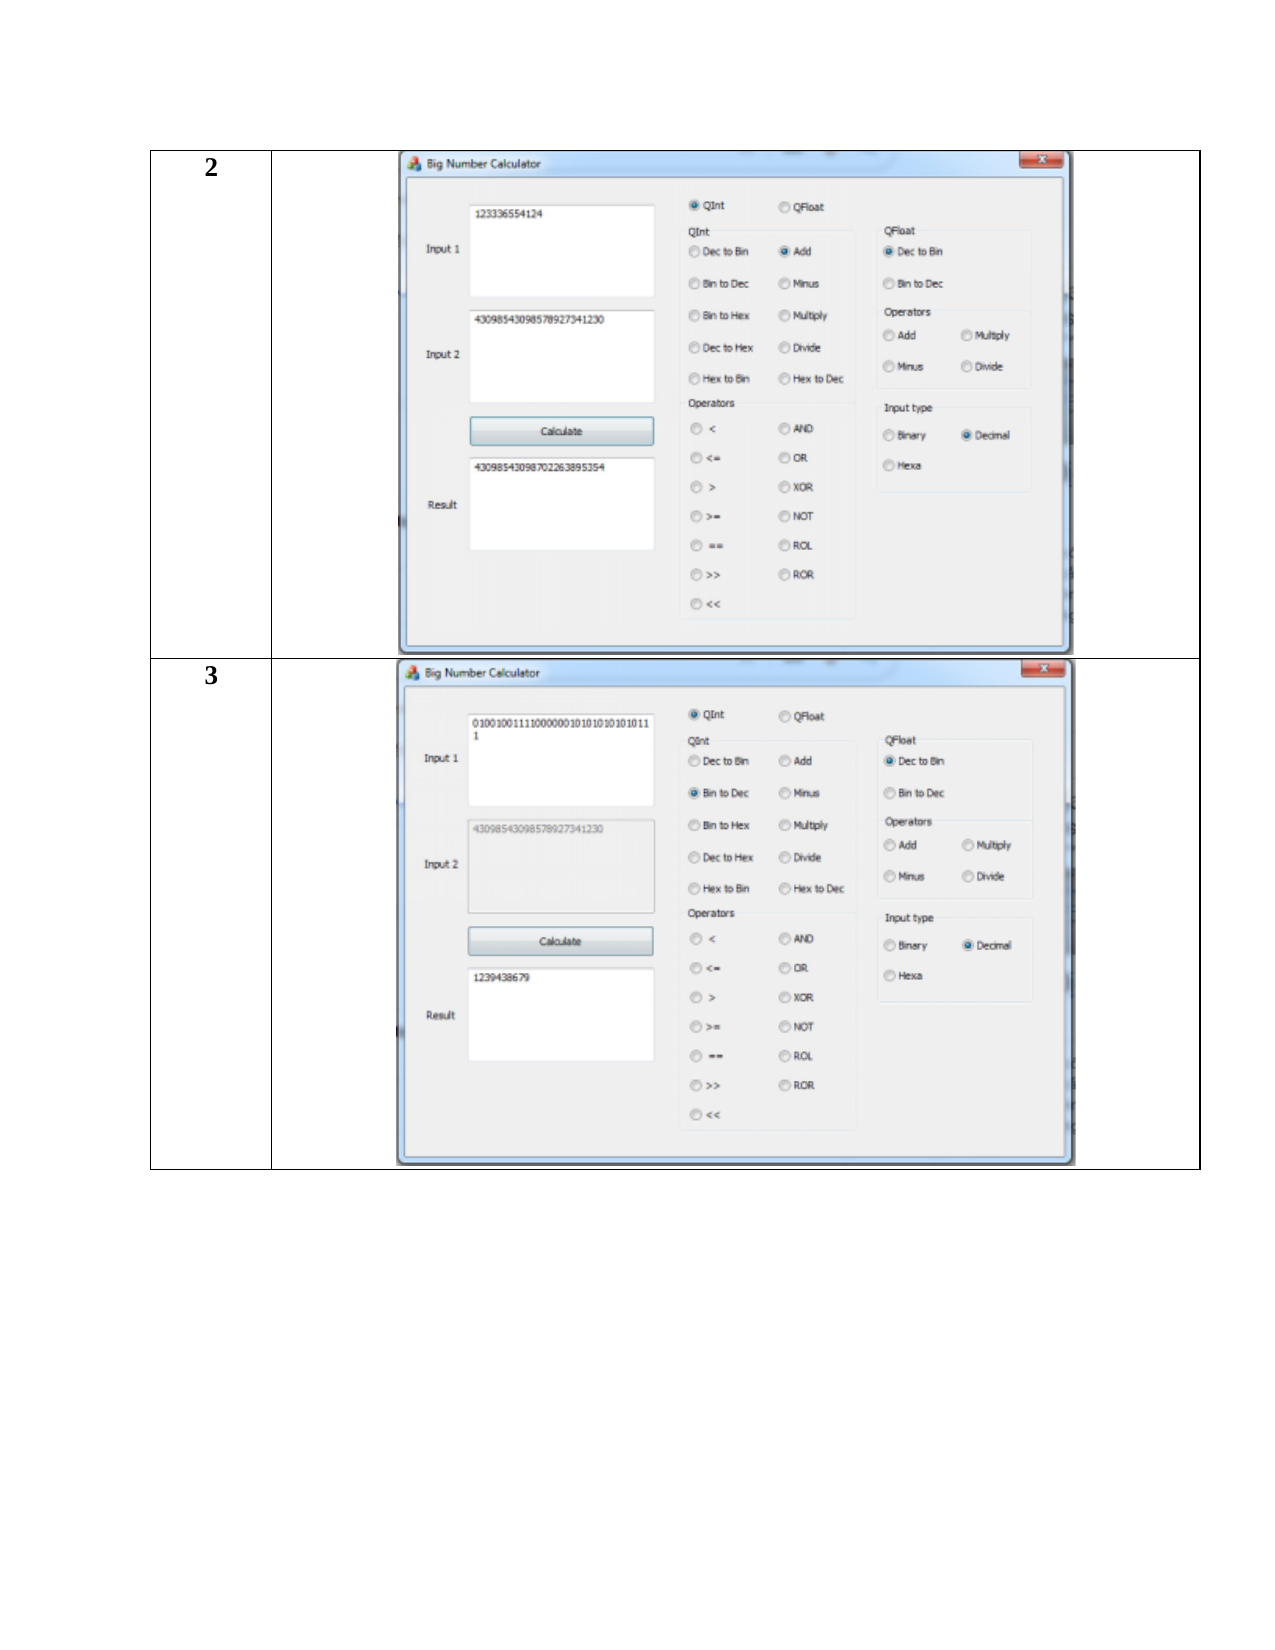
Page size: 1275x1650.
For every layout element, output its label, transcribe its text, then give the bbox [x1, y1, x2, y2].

table_cell 3 [151, 659, 271, 1169]
picture [398, 151, 1074, 655]
table_cell [272, 151, 1199, 658]
table_cell [272, 659, 1199, 1169]
picture [396, 659, 1076, 1166]
table_cell 2 [151, 151, 271, 658]
